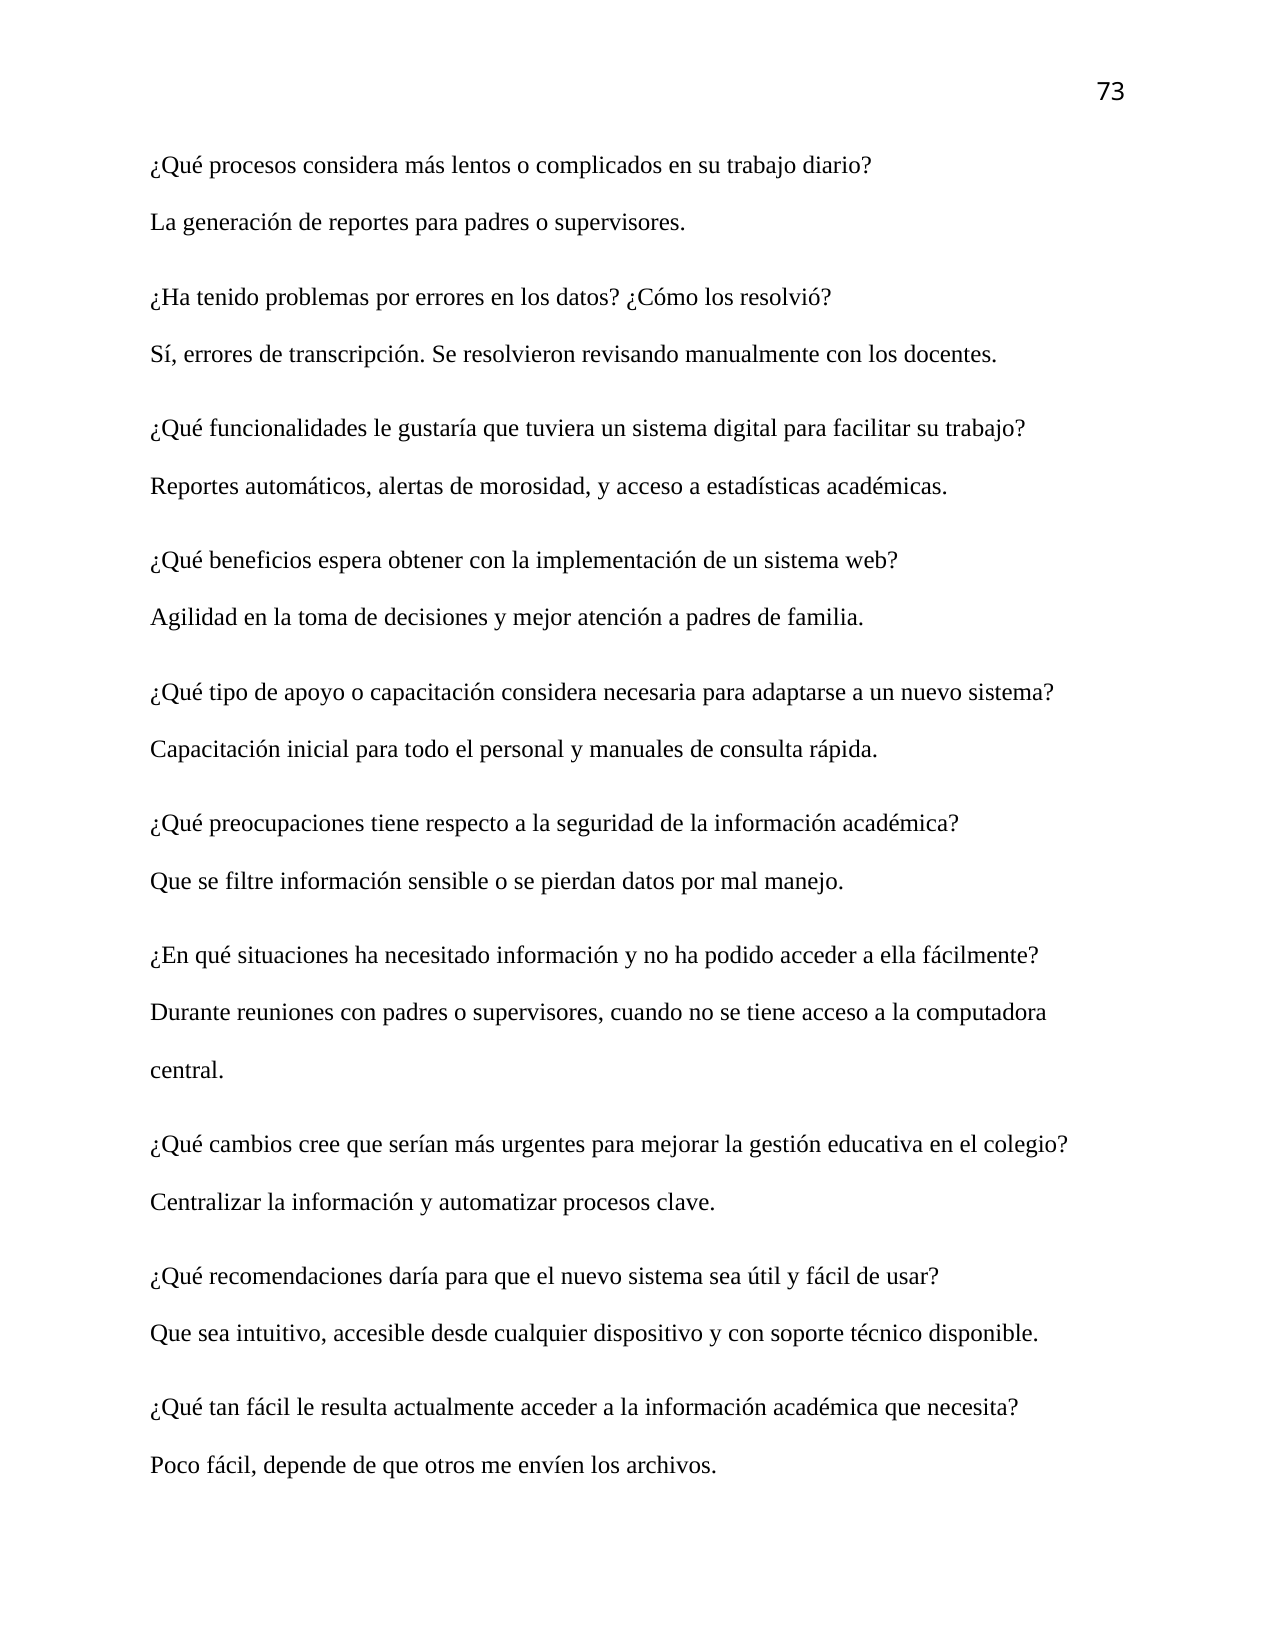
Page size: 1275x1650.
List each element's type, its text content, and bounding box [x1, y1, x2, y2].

text ¿Qué tan fácil le resulta actualmente acceder a la información académica que necesita? Poco fácil, depende de que otros me envíen los archivos. [150, 1392, 1125, 1479]
text ¿Qué preocupaciones tiene respecto a la seguridad de la información académica? Que se filtre información sensible o se pierdan datos por mal manejo. [150, 808, 1125, 894]
text ¿Ha tenido problemas por errores en los datos? ¿Cómo los resolvió? Sí, errores de transcripción. Se resolvieron revisando manualmente con los docentes. [150, 282, 1125, 368]
text ¿En qué situaciones ha necesitado información y no ha podido acceder a ella fácilmente? Durante reuniones con padres o supervisores, cuando no se tiene acceso a la computadora central. [150, 940, 1125, 1084]
text ¿Qué tipo de apoyo o capacitación considera necesaria para adaptarse a un nuevo sistema? Capacitación inicial para todo el personal y manuales de consulta rápida. [150, 677, 1125, 763]
text ¿Qué funcionalidades le gustaría que tuviera un sistema digital para facilitar su trabajo? Reportes automáticos, alertas de morosidad, y acceso a estadísticas académicas. [150, 413, 1125, 499]
text ¿Qué beneficios espera obtener con la implementación de un sistema web? Agilidad en la toma de decisiones y mejor atención a padres de familia. [150, 545, 1125, 631]
text ¿Qué cambios cree que serían más urgentes para mejorar la gestión educativa en el colegio? Centralizar la información y automatizar procesos clave. [150, 1129, 1125, 1215]
text ¿Qué recomendaciones daría para que el nuevo sistema sea útil y fácil de usar? Que sea intuitivo, accesible desde cualquier dispositivo y con soporte técnico disponible. [150, 1261, 1125, 1347]
text ¿Qué procesos considera más lentos o complicados en su trabajo diario? La generación de reportes para padres o supervisores. [150, 150, 1125, 236]
